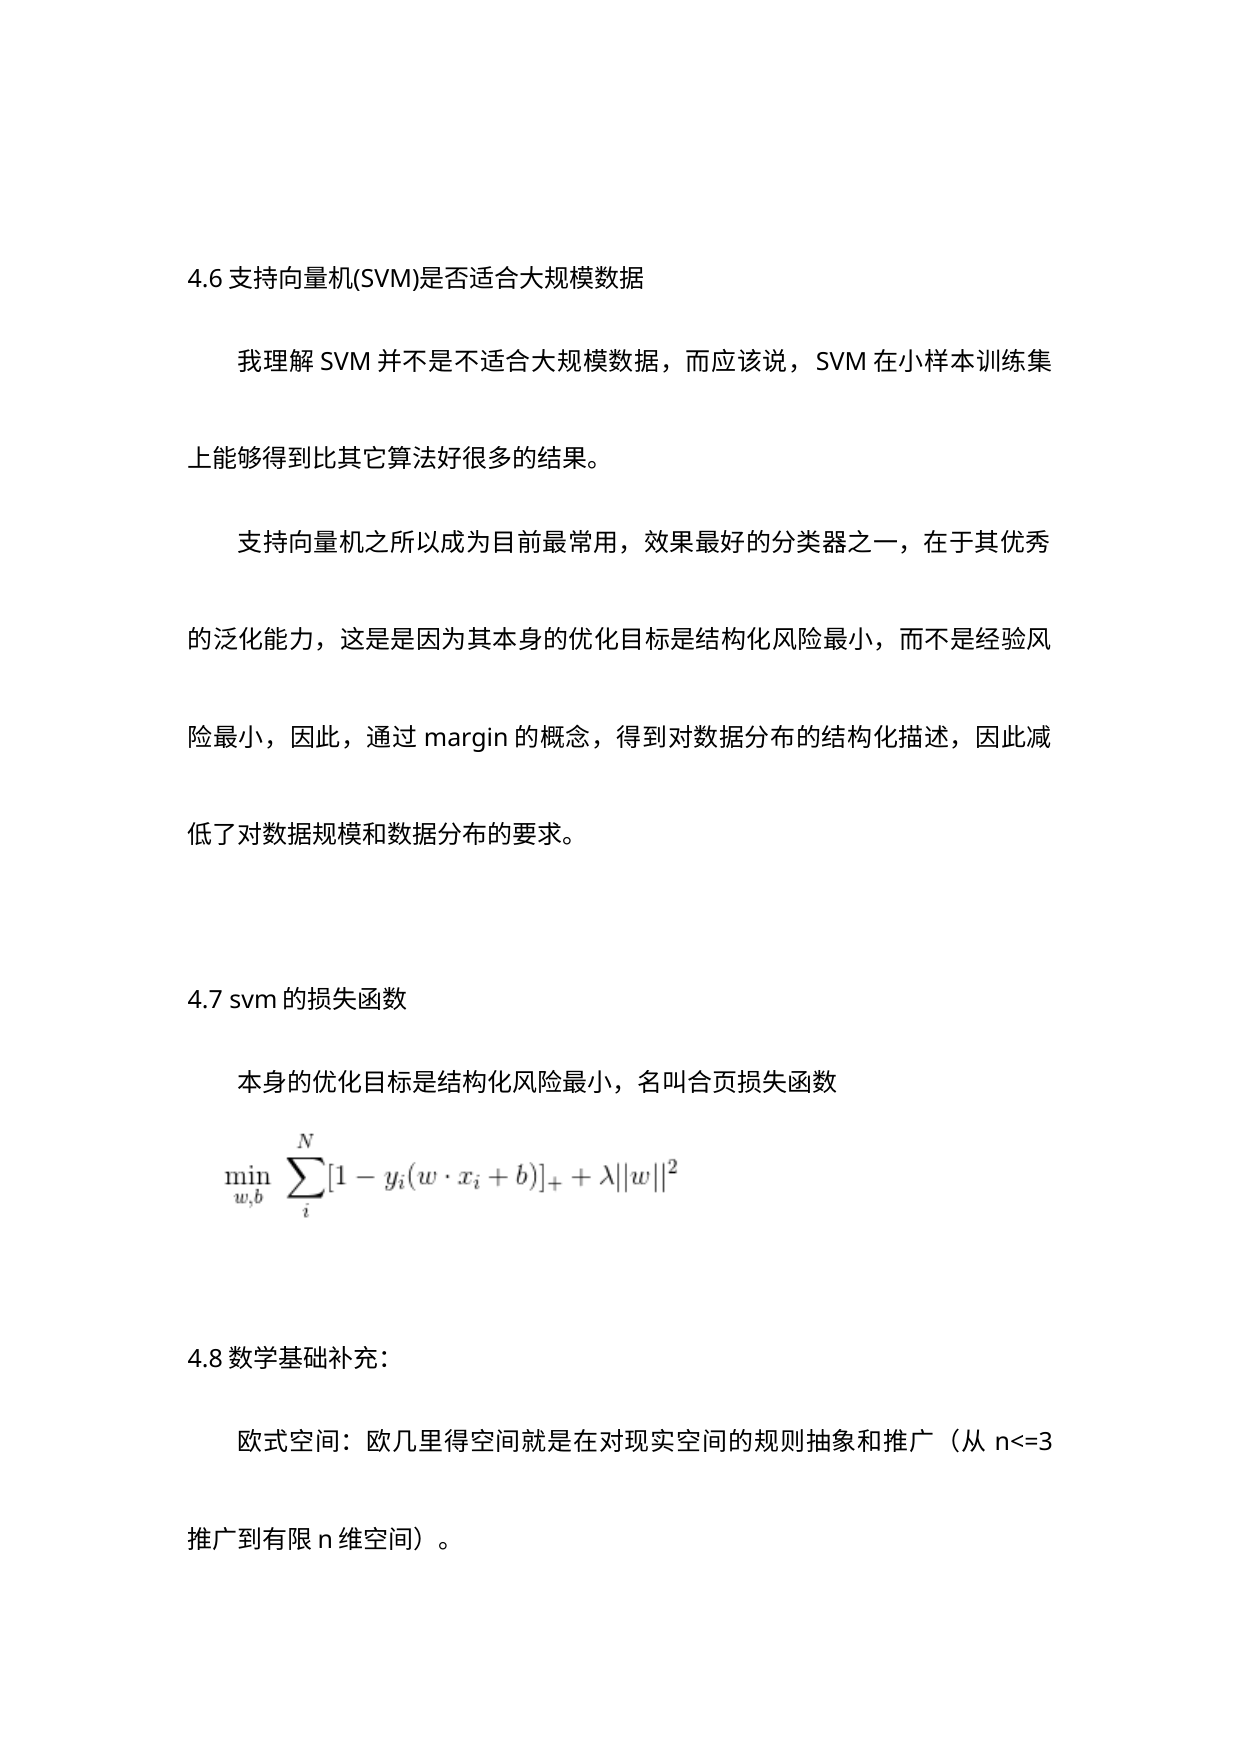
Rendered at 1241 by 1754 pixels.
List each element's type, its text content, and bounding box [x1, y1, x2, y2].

list 我理解SVM并不是不适合大规模数据，而应该说，SVM在小样本训练集上能够得到比其它算法好很多的结果。 [187, 327, 1053, 489]
picture [187, 1131, 721, 1224]
list 4.8数学基础补充： [187, 1324, 1053, 1389]
list 本身的优化目标是结构化风险最小，名叫合页损失函数 [187, 1048, 1053, 1113]
list 4.7 svm的损失函数 [187, 965, 1053, 1030]
list 欧式空间：欧几里得空间就是在对现实空间的规则抽象和推广（从n<=3推广到有限n维空间）。 [187, 1407, 1053, 1570]
list 支持向量机之所以成为目前最常用，效果最好的分类器之一，在于其优秀的泛化能力，这是是因为其本身的优化目标是结构化风险最小，而不是经验风险最小，因此，通过margin的概念，得到对数据分布的结构化描述，因此减低了对数据规模和数据分布的要求。 [187, 508, 1053, 865]
list 4.6支持向量机(SVM)是否适合大规模数据 [187, 244, 1053, 309]
